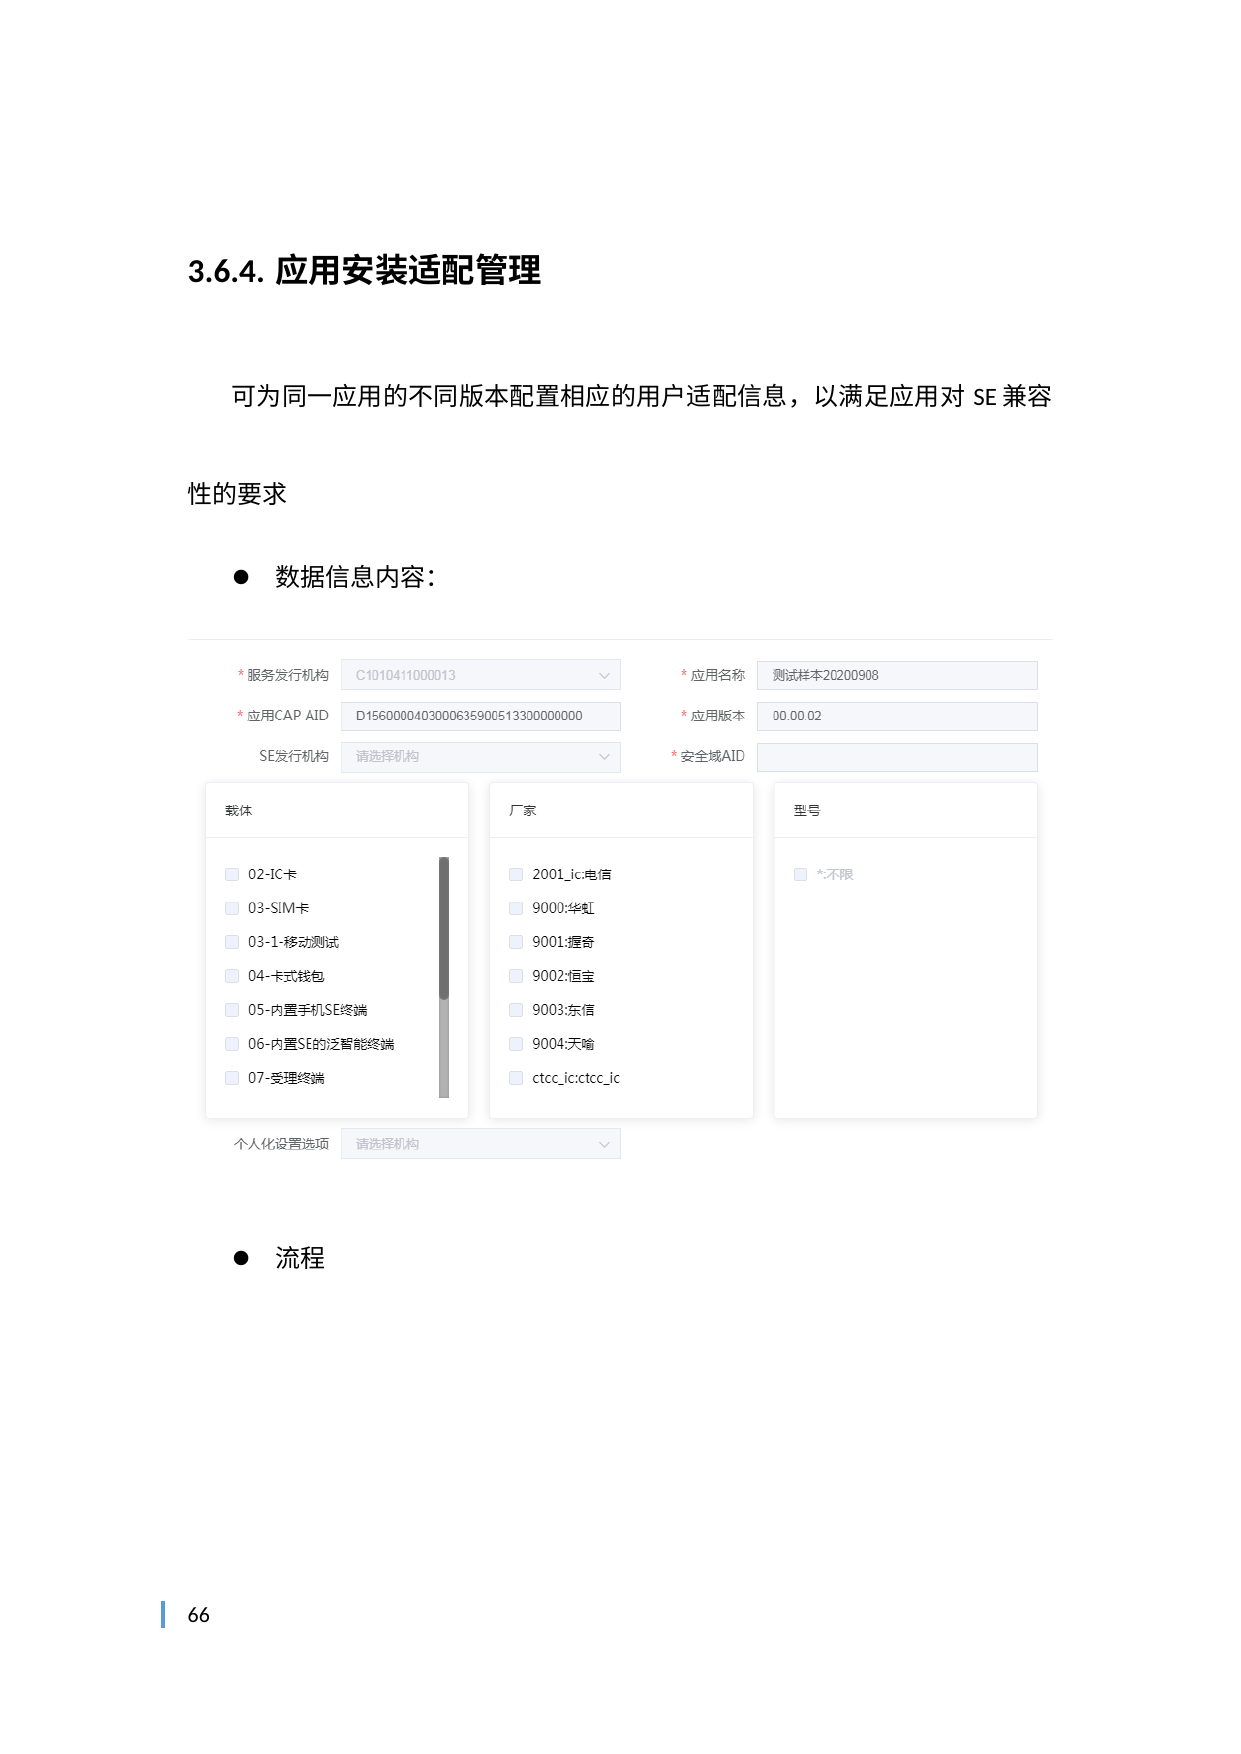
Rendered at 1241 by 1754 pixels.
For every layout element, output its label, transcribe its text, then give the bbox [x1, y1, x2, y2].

list 流程 [232, 1224, 1053, 1289]
list 数据信息内容： [232, 543, 1053, 608]
text 可为同一应用的不同版本配置相应的用户适配信息，以满足应用对SE兼容性的要求 [187, 362, 1053, 525]
picture [187, 626, 1053, 1180]
subtitle 应用安装适配管理 [187, 235, 1053, 300]
